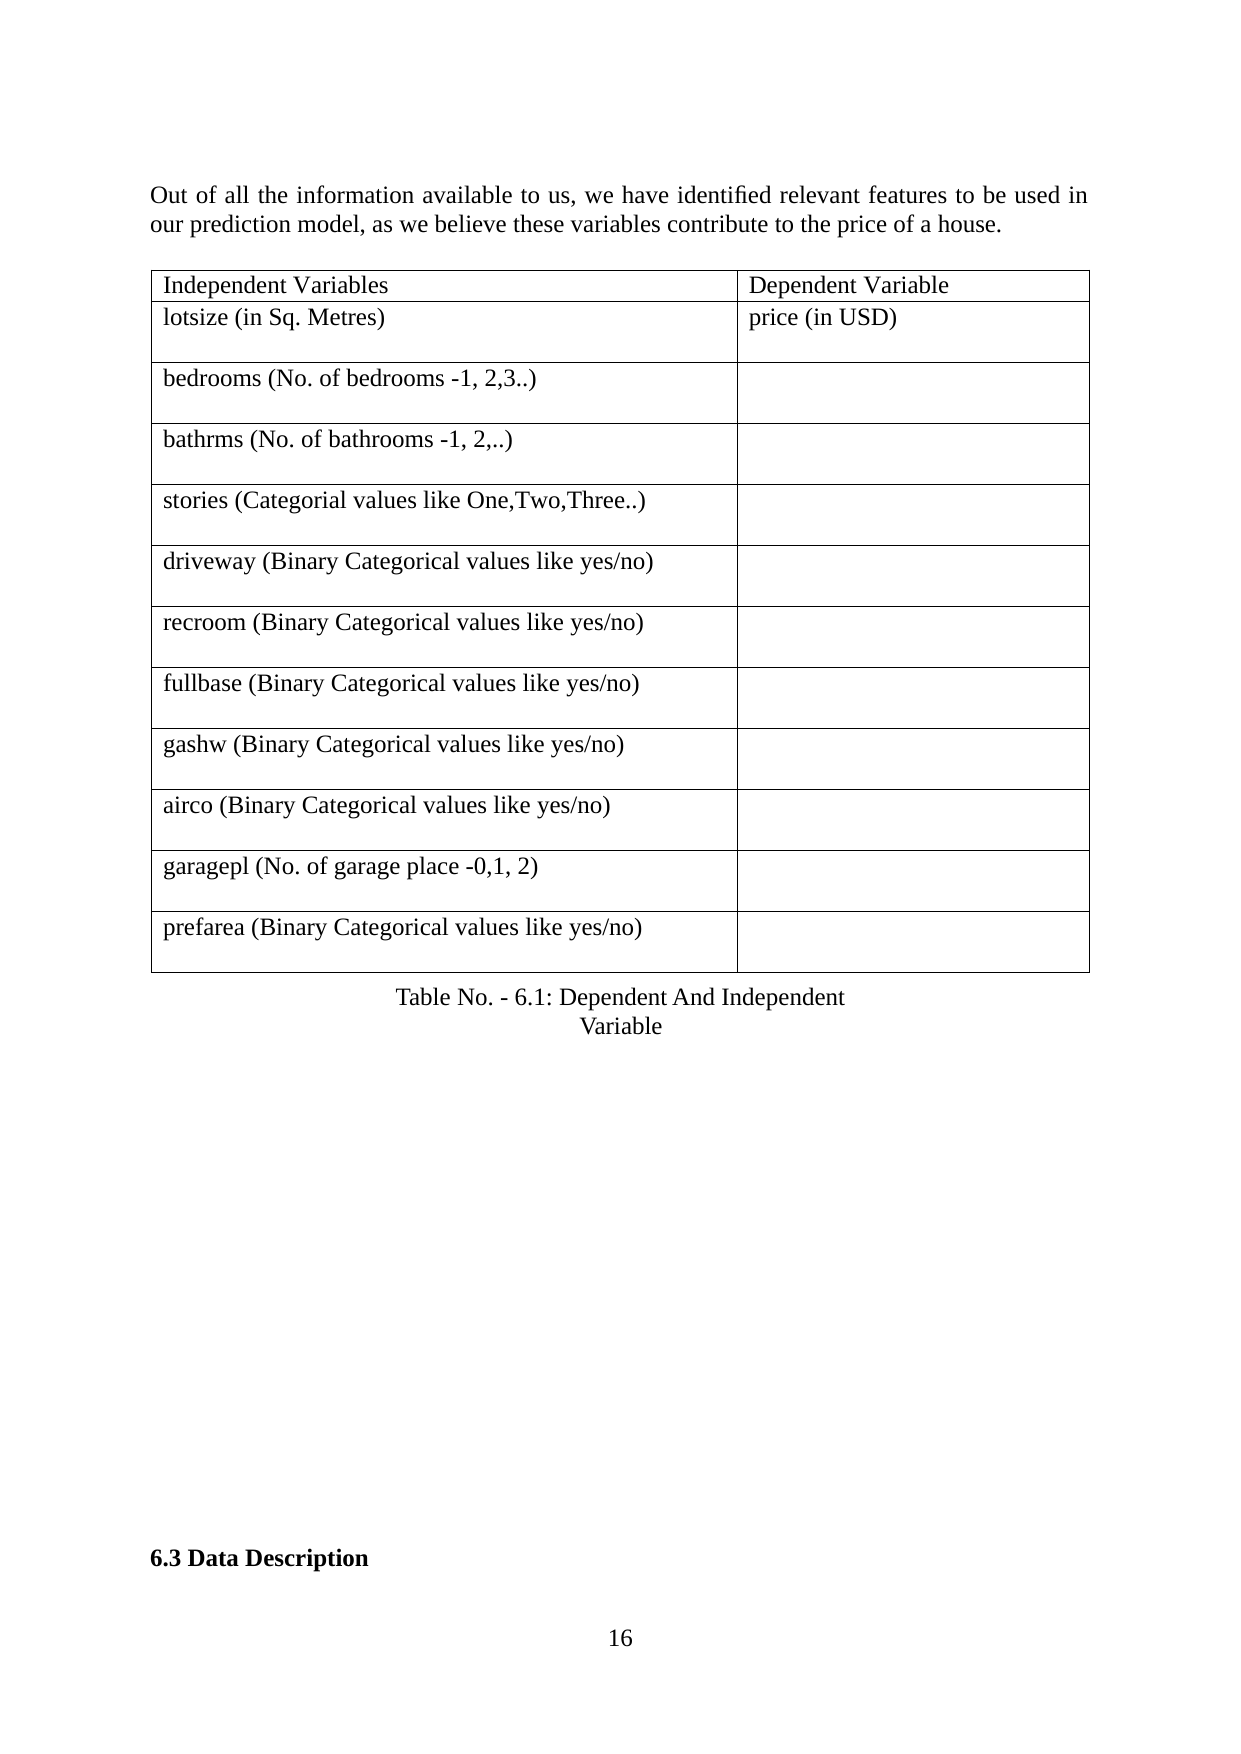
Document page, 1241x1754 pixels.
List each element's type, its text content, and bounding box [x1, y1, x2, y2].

table_cell garagepl (No. of garage place -0,1, 2) [152, 851, 737, 911]
table_cell lotsize (in Sq. Metres) [152, 302, 737, 362]
table_cell [738, 729, 1089, 789]
table_header Dependent Variable [738, 271, 1089, 301]
table_cell [738, 912, 1089, 972]
table_cell bedrooms (No. of bedrooms -1, 2,3..) [152, 363, 737, 423]
table_cell price (in USD) [738, 302, 1089, 362]
table_cell driveway (Binary Categorical values like yes/no) [152, 546, 737, 606]
text Out of all the information available to us, we have identiﬁed relevant features to be used in our prediction model, as we believe these variables contribute to the price of a house. [150, 180, 1090, 238]
table_cell airco (Binary Categorical values like yes/no) [152, 790, 737, 850]
table_cell [738, 424, 1089, 484]
table_cell bathrms (No. of bathrooms -1, 2,..) [152, 424, 737, 484]
table_cell gashw (Binary Categorical values like yes/no) [152, 729, 737, 789]
table_cell [738, 607, 1089, 667]
table_cell recroom (Binary Categorical values like yes/no) [152, 607, 737, 667]
table_cell [738, 790, 1089, 850]
table_cell [738, 485, 1089, 545]
table_cell prefarea (Binary Categorical values like yes/no) [152, 912, 737, 972]
table_cell [738, 363, 1089, 423]
table_header Independent Variables [152, 271, 737, 301]
table_cell [738, 546, 1089, 606]
text 6.3 Data Description [150, 1543, 1090, 1572]
table_cell stories (Categorial values like One,Two,Three..) [152, 485, 737, 545]
table_cell fullbase (Binary Categorical values like yes/no) [152, 668, 737, 728]
table_cell [738, 668, 1089, 728]
table_cell [738, 851, 1089, 911]
